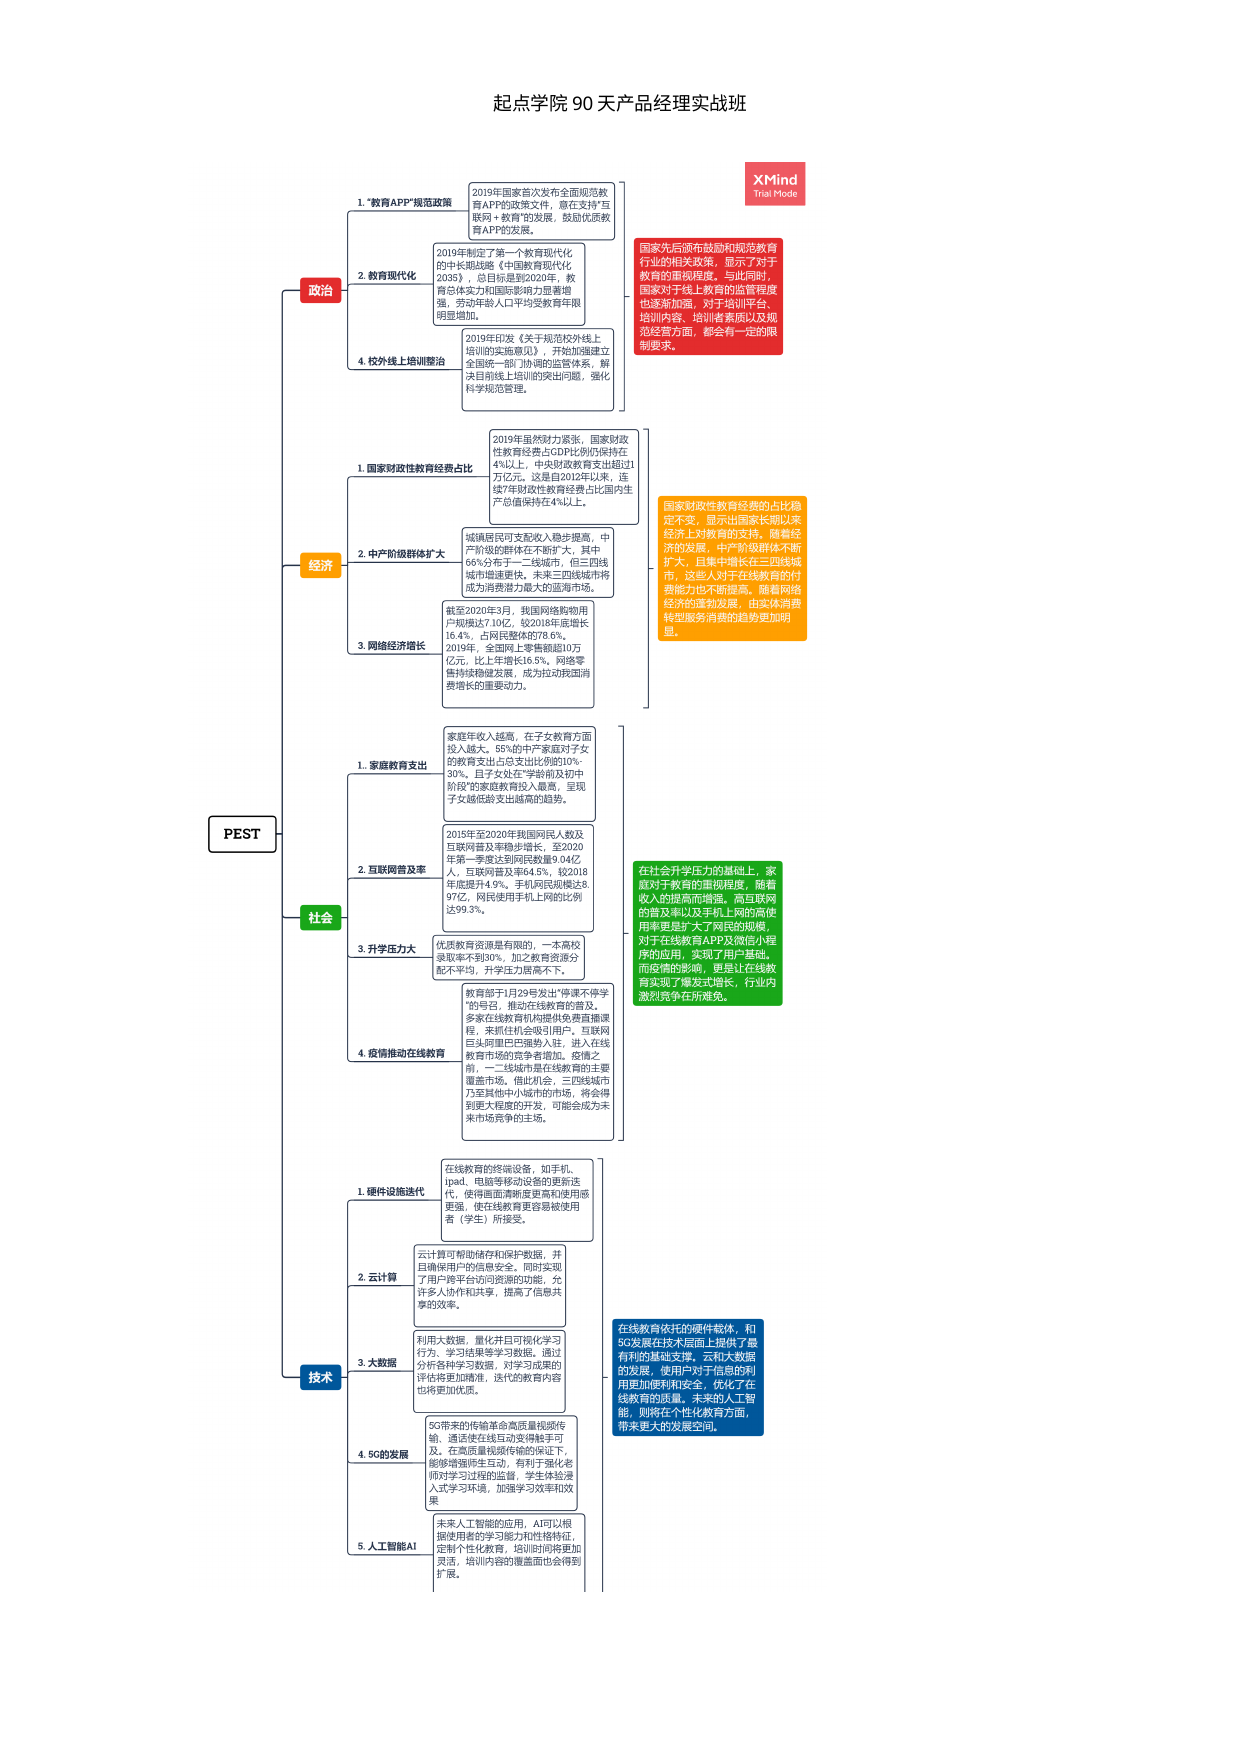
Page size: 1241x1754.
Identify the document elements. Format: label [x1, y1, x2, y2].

picture [187, 162, 828, 1592]
